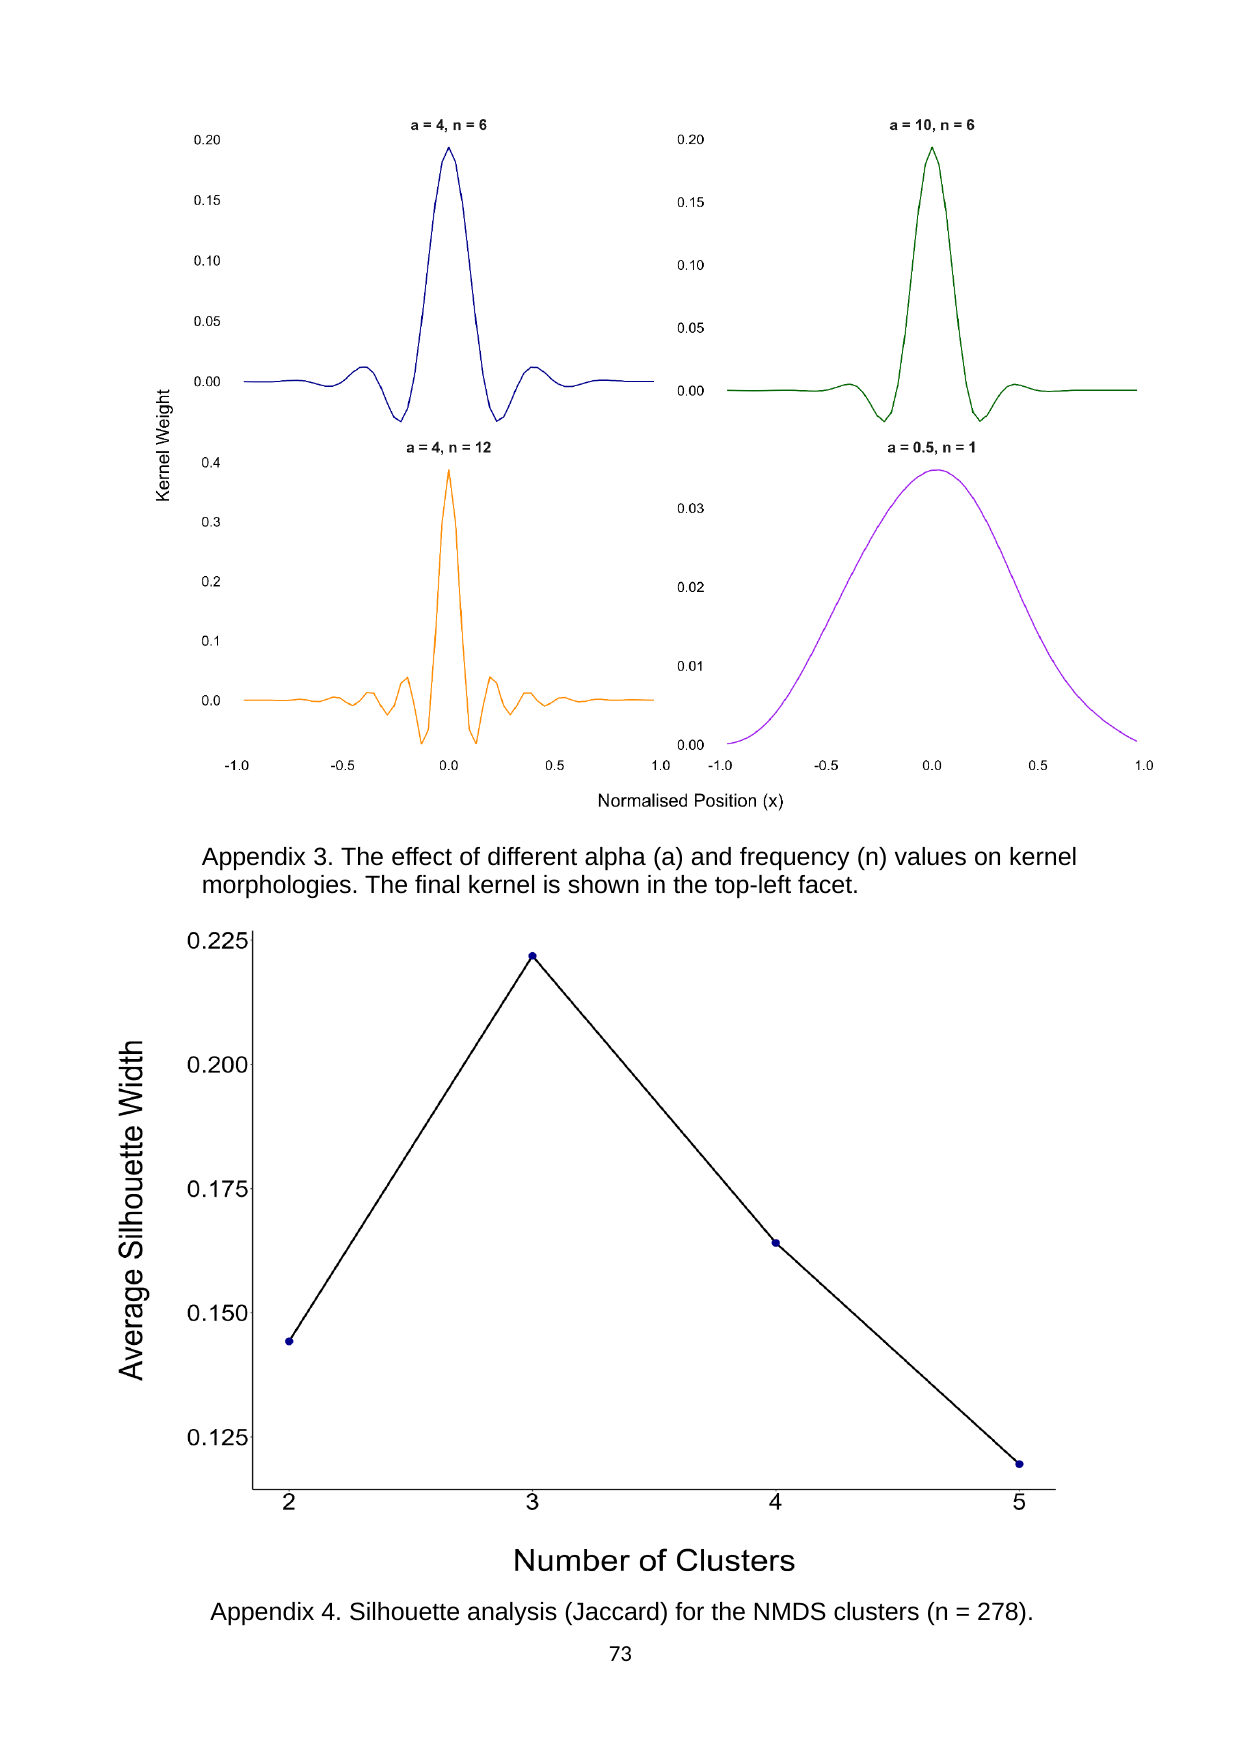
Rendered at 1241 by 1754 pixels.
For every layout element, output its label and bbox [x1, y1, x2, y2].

picture [153, 118, 1160, 813]
picture [114, 926, 1060, 1581]
